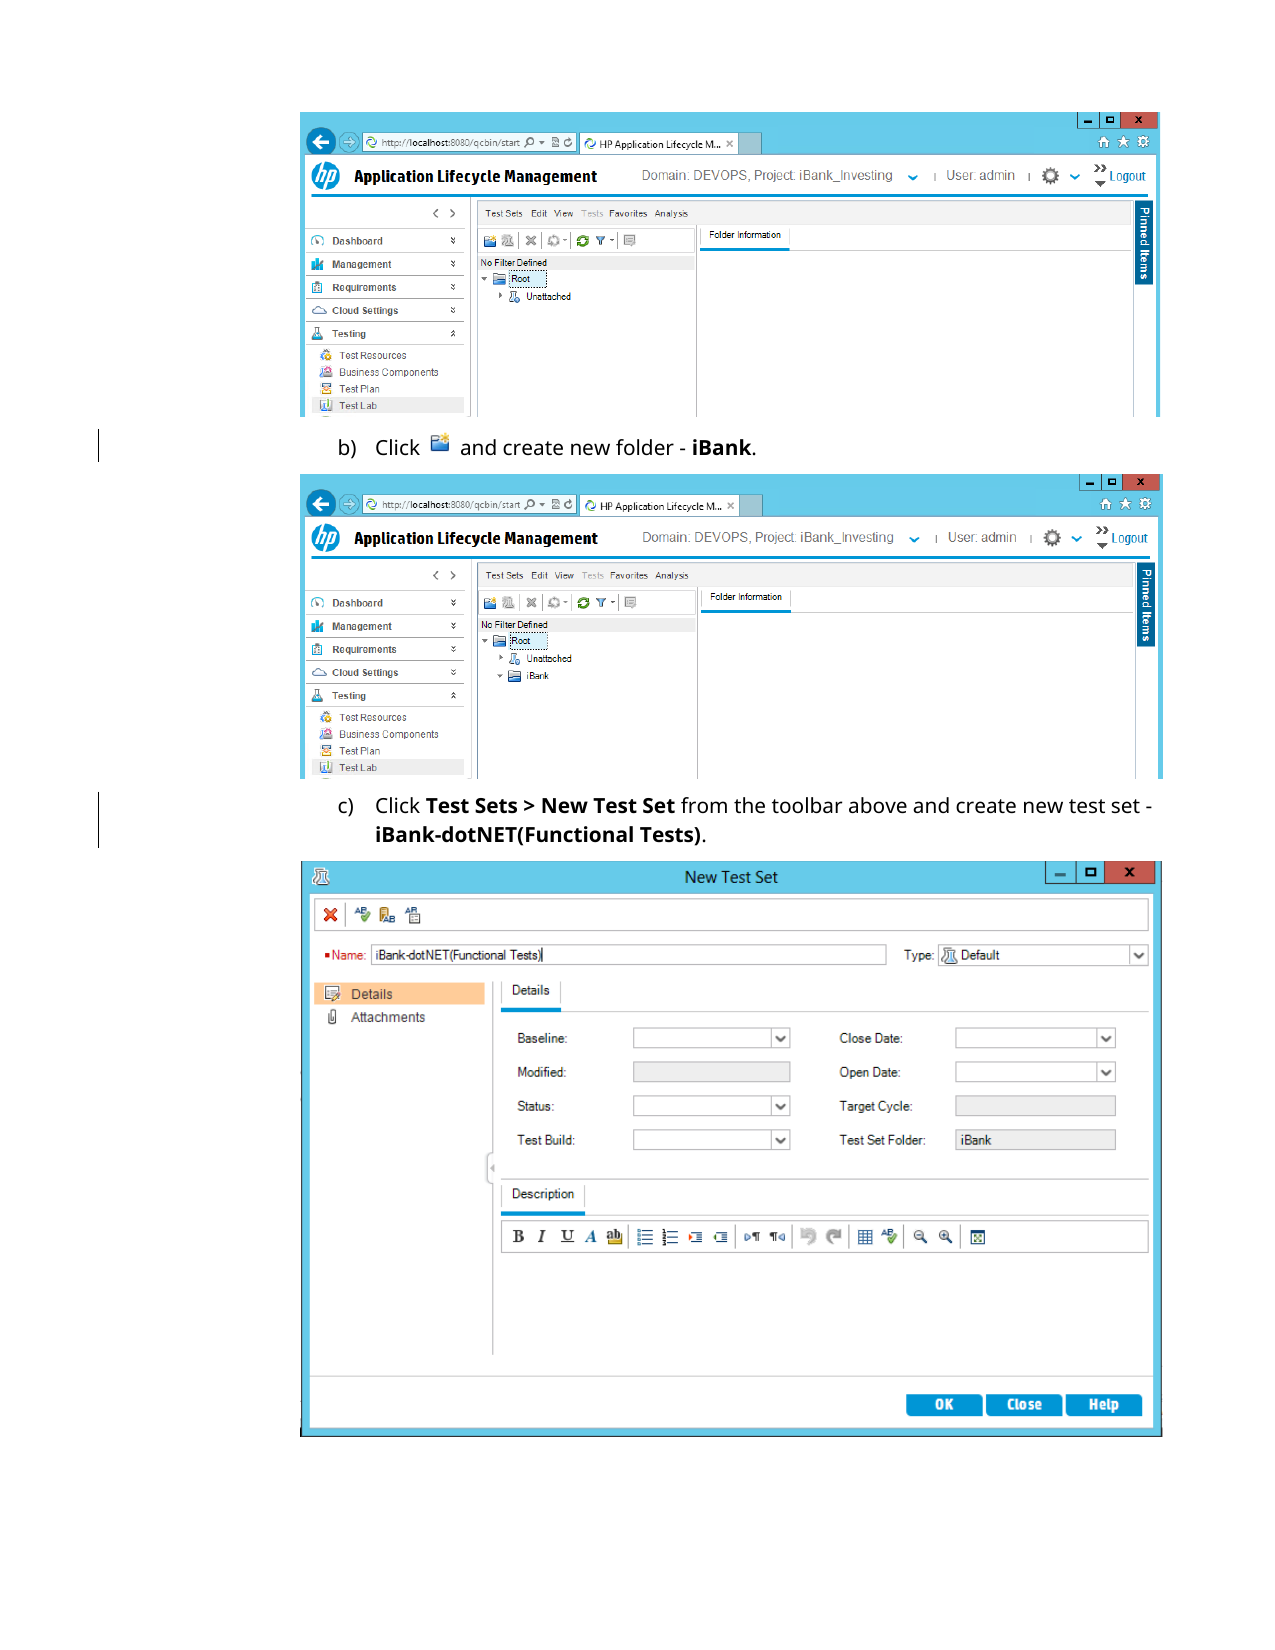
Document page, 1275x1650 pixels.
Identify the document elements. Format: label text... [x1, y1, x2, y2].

list Click and create new folder - iBank. [337, 429, 1162, 462]
picture [300, 474, 1163, 779]
picture [300, 861, 1163, 1437]
picture [300, 112, 1161, 417]
picture [425, 428, 455, 456]
list Click Test Sets > New Test Set from the toolbar above and create new test set - iBank-dotNET(Functional Tests). [337, 792, 1162, 848]
